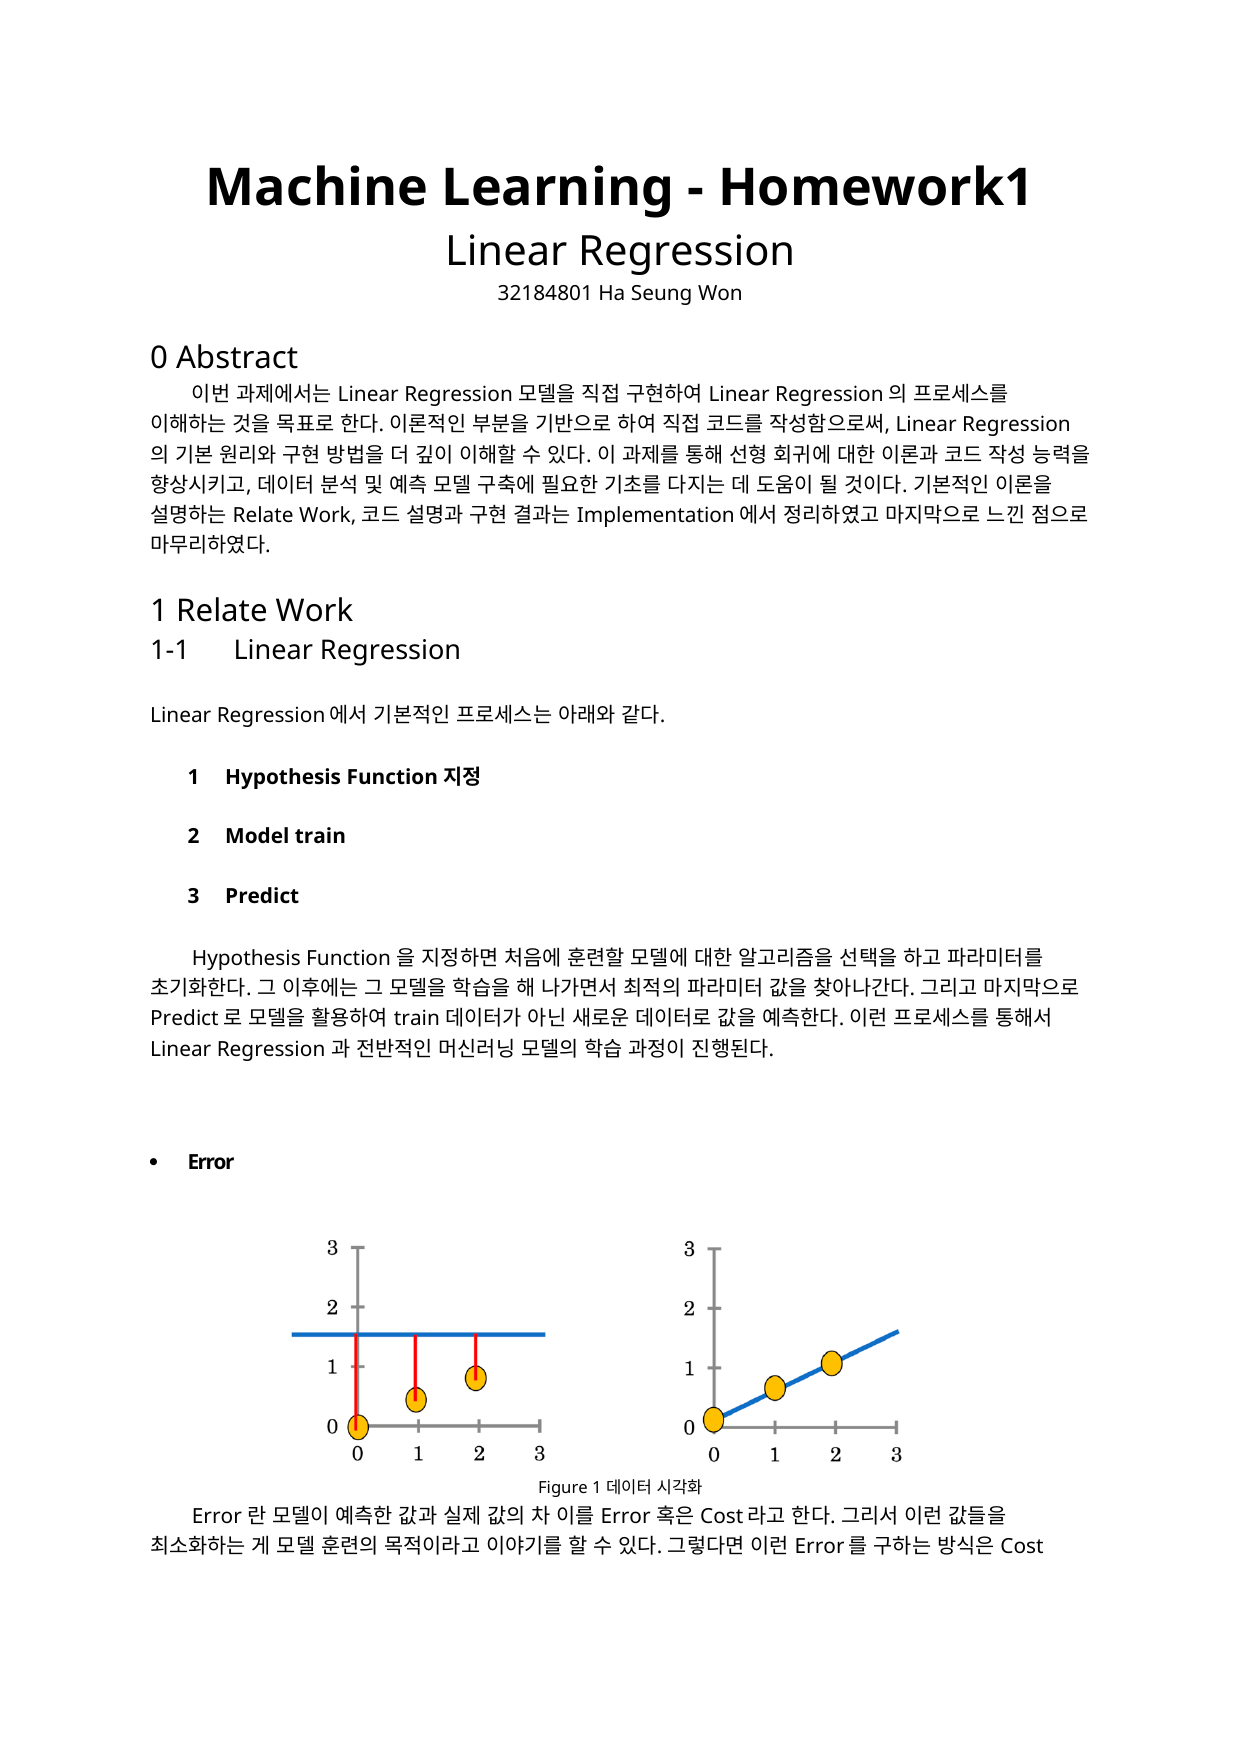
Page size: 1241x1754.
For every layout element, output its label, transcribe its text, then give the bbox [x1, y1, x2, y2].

list Linear Regression [150, 630, 1090, 667]
text Linear Regression [150, 221, 1090, 278]
text 이번 과제에서는 Linear Regression 모델을 직접 구현하여 Linear Regression의 프로세스를 이해하는 것을 목표로 한다. 이론적인 부분을 기반으로 하여 직접 코드를 작성함으로써, Linear Regression의 기본 원리와 구현 방법을 더 깊이 이해할 수 있다. 이 과제를 통해 선형 회귀에 대한 이론과 코드 작성 능력을 향상시키고, 데이터 분석 및 예측 모델 구축에 필요한 기초를 다지는 데 도움이 될 것이다. 기본적인 이론을 설명하는 Relate Work, 코드 설명과 구현 결과는 Implementation에서 정리하였고 마지막으로 느낀 점으로 마무리하였다. [150, 468, 1090, 559]
picture [279, 1206, 961, 1474]
text 32184801 Ha Seung Won [150, 278, 1090, 306]
list Hypothesis Function 지정 [187, 760, 1090, 790]
text Figure 1 데이터 시각화 [150, 1474, 1090, 1498]
text 이번 과제에서는 Linear Regression 모델을 직접 구현하여 Linear Regression의 프로세스를 이해하는 것을 목표로 한다. 이론적인 부분을 기반으로 하여 직접 코드를 작성함으로써, Linear Regression의 기본 원리와 구현 방법을 더 깊이 이해할 수 있다. 이 과제를 통해 선형 회귀에 대한 이론과 코드 작성 능력을 향상시키고, 데이터 분석 및 예측 모델 구축에 필요한 기초를 다지는 데 도움이 될 것이다. 기본적인 이론을 설명하는 Relate Work, 코드 설명과 구현 결과는 Implementation에서 정리하였고 마지막으로 느낀 점으로 마무리하였다. [150, 377, 1090, 438]
text Linear Regression에서 기본적인 프로세스는 아래와 같다. [150, 698, 1090, 729]
text Machine Learning - Homework1 [150, 150, 1090, 221]
list Model train [187, 822, 1090, 850]
text 0 Abstract [150, 334, 1090, 377]
list Predict [187, 881, 1090, 910]
text Hypothesis Function 을 지정하면 처음에 훈련할 모델에 대한 알고리즘을 선택을 하고 파라미터를 초기화한다. 그 이후에는 그 모델을 학습을 해 나가면서 최적의 파라미터 값을 찾아나간다. 그리고 마지막으로 Predict로 모델을 활용하여 train 데이터가 아닌 새로운 데이터로 값을 예측한다. 이런 프로세스를 통해서 Linear Regression 과 전반적인 머신러닝 모델의 학습 과정이 진행된다. [768, 941, 1090, 1062]
list Error [150, 1147, 1090, 1175]
text 1 Relate Work [150, 588, 1090, 630]
